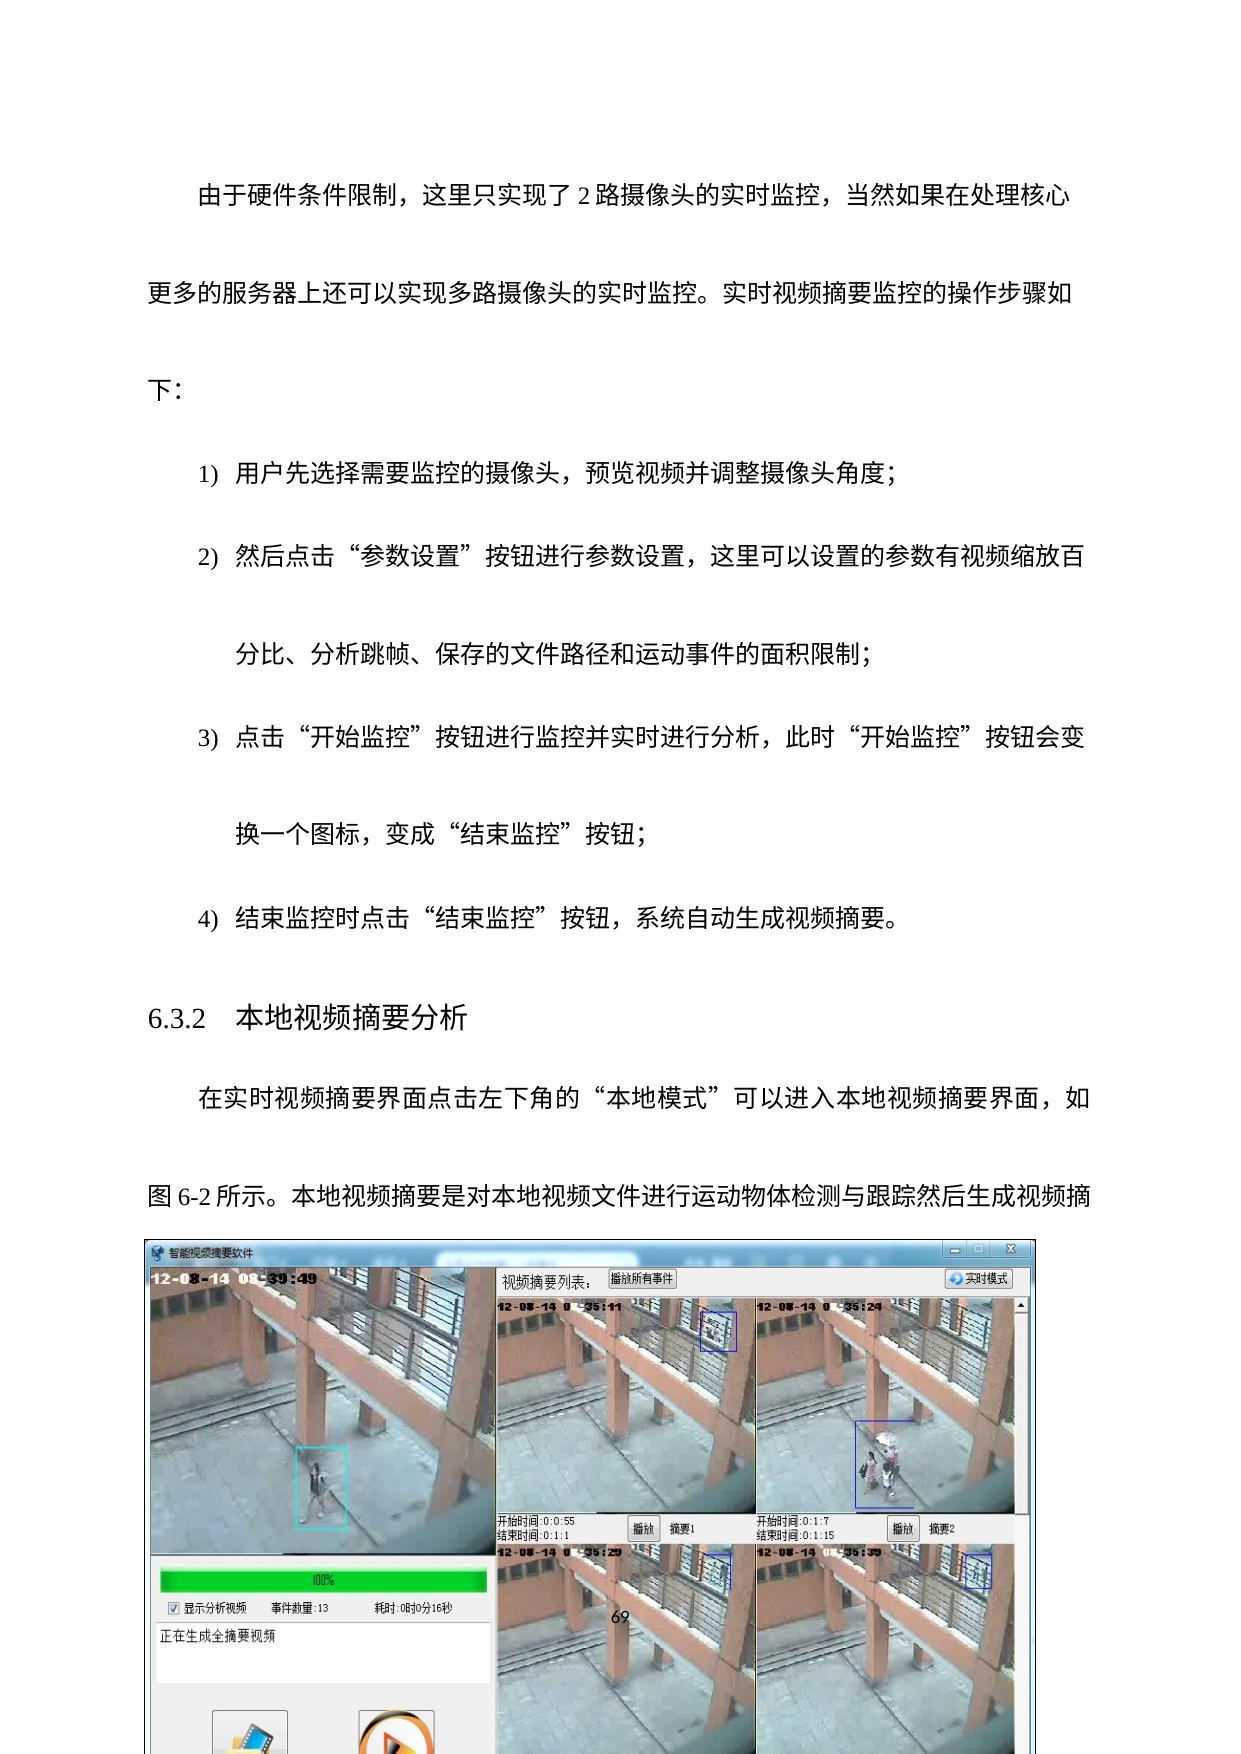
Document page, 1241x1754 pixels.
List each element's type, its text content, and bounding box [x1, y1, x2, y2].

text 由于硬件条件限制，这里只实现了2路摄像头的实时监控，当然如果在处理核心更多的服务器上还可以实现多路摄像头的实时监控。实时视频摘要监控的操作步骤如下： [148, 161, 1092, 421]
list 然后点击“参数设置”按钮进行参数设置，这里可以设置的参数有视频缩放百分比、分析跳帧、保存的文件路径和运动事件的面积限制； [198, 522, 1092, 685]
list 用户先选择需要监控的摄像头，预览视频并调整摄像头角度； [198, 439, 1092, 504]
list 点击“开始监控”按钮进行监控并实时进行分析，此时“开始监控”按钮会变换一个图标，变成“结束监控”按钮； [198, 703, 1092, 866]
picture [145, 1240, 1035, 1754]
list 本地视频摘要分析 [148, 983, 1092, 1048]
list 结束监控时点击“结束监控”按钮，系统自动生成视频摘要。 [198, 884, 1092, 949]
text 在实时视频摘要界面点击左下角的“本地模式”可以进入本地视频摘要界面，如图6-2所示。本地视频摘要是对本地视频文件进行运动物体检测与跟踪然后生成视频摘要，其核心算法是与实时视频摘要一样的，另外本系统支持批量本地视频文件处理功能。 [148, 1064, 1092, 1227]
